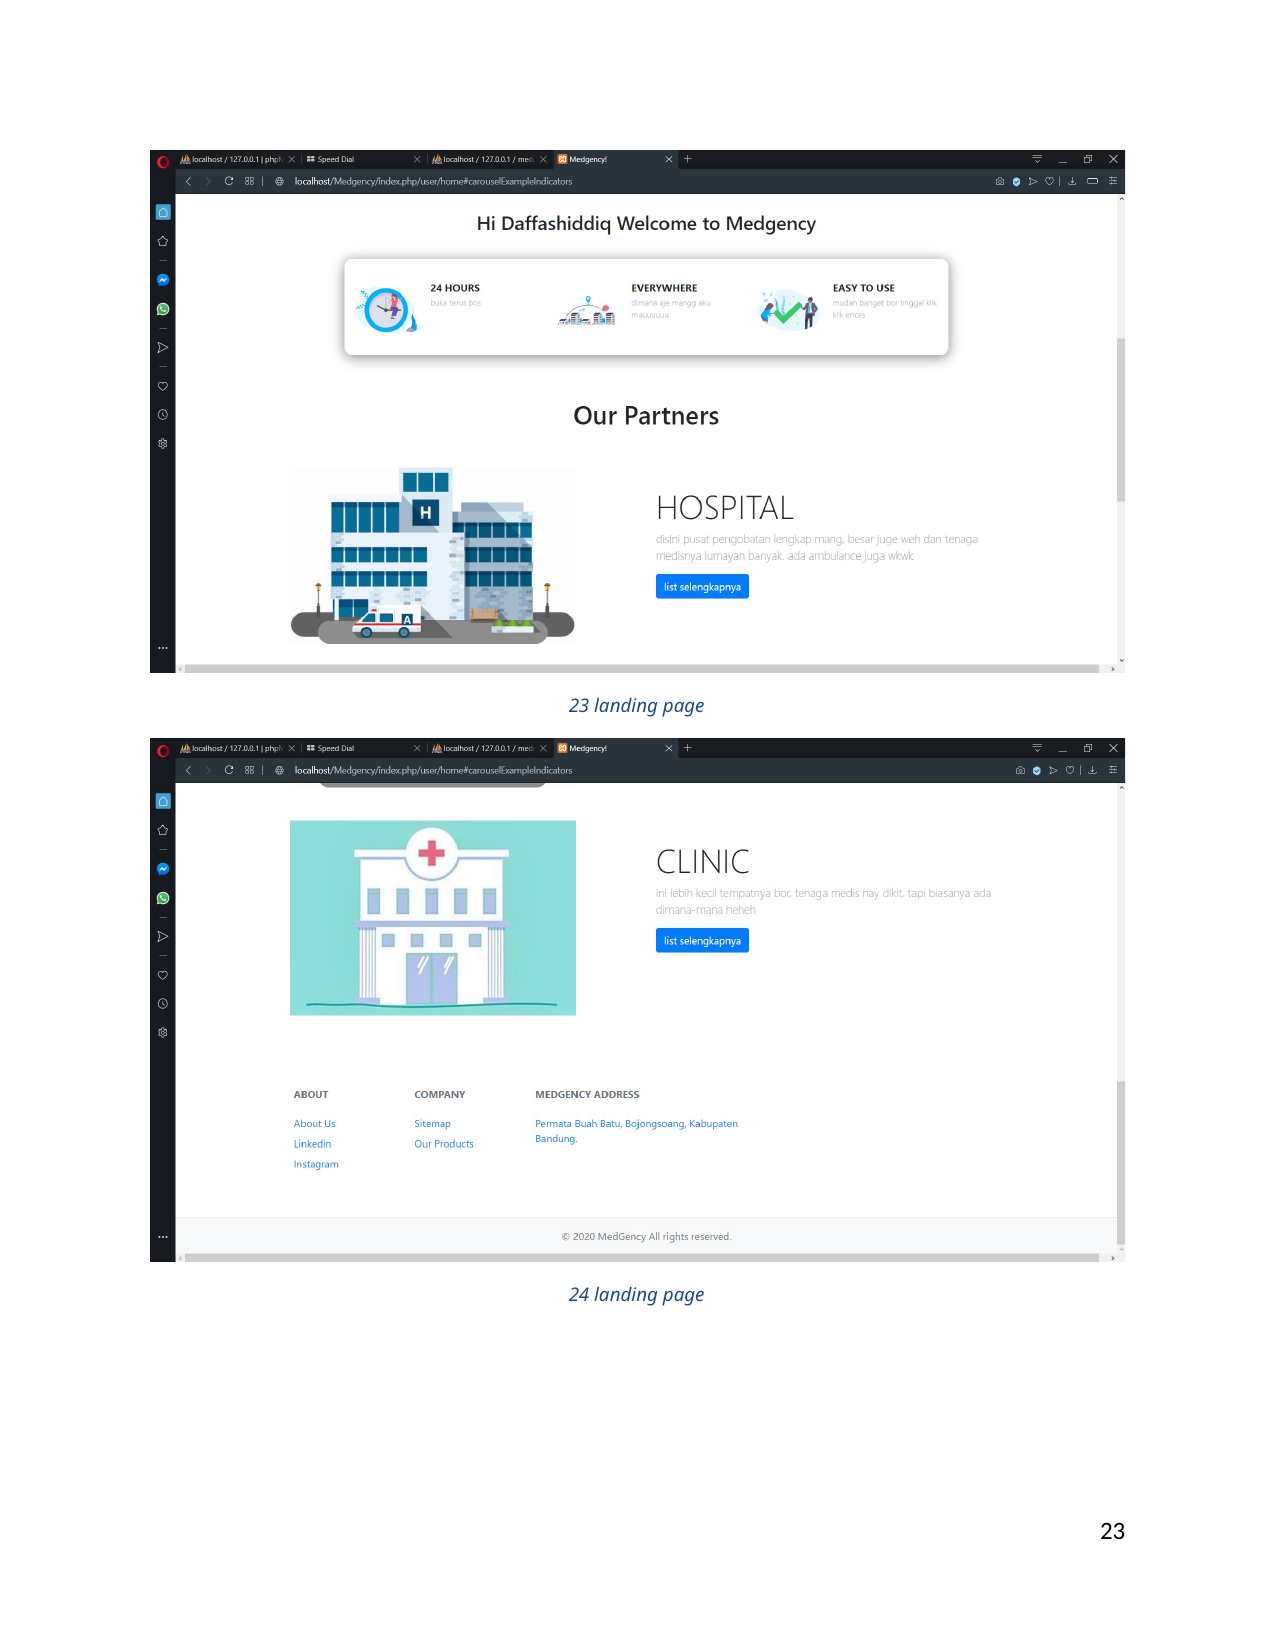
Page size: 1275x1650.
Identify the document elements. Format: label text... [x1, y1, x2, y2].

text 23 landing page [150, 692, 1125, 718]
text 24 landing page [150, 1281, 1125, 1306]
picture [150, 738, 1125, 1262]
picture [150, 150, 1125, 673]
